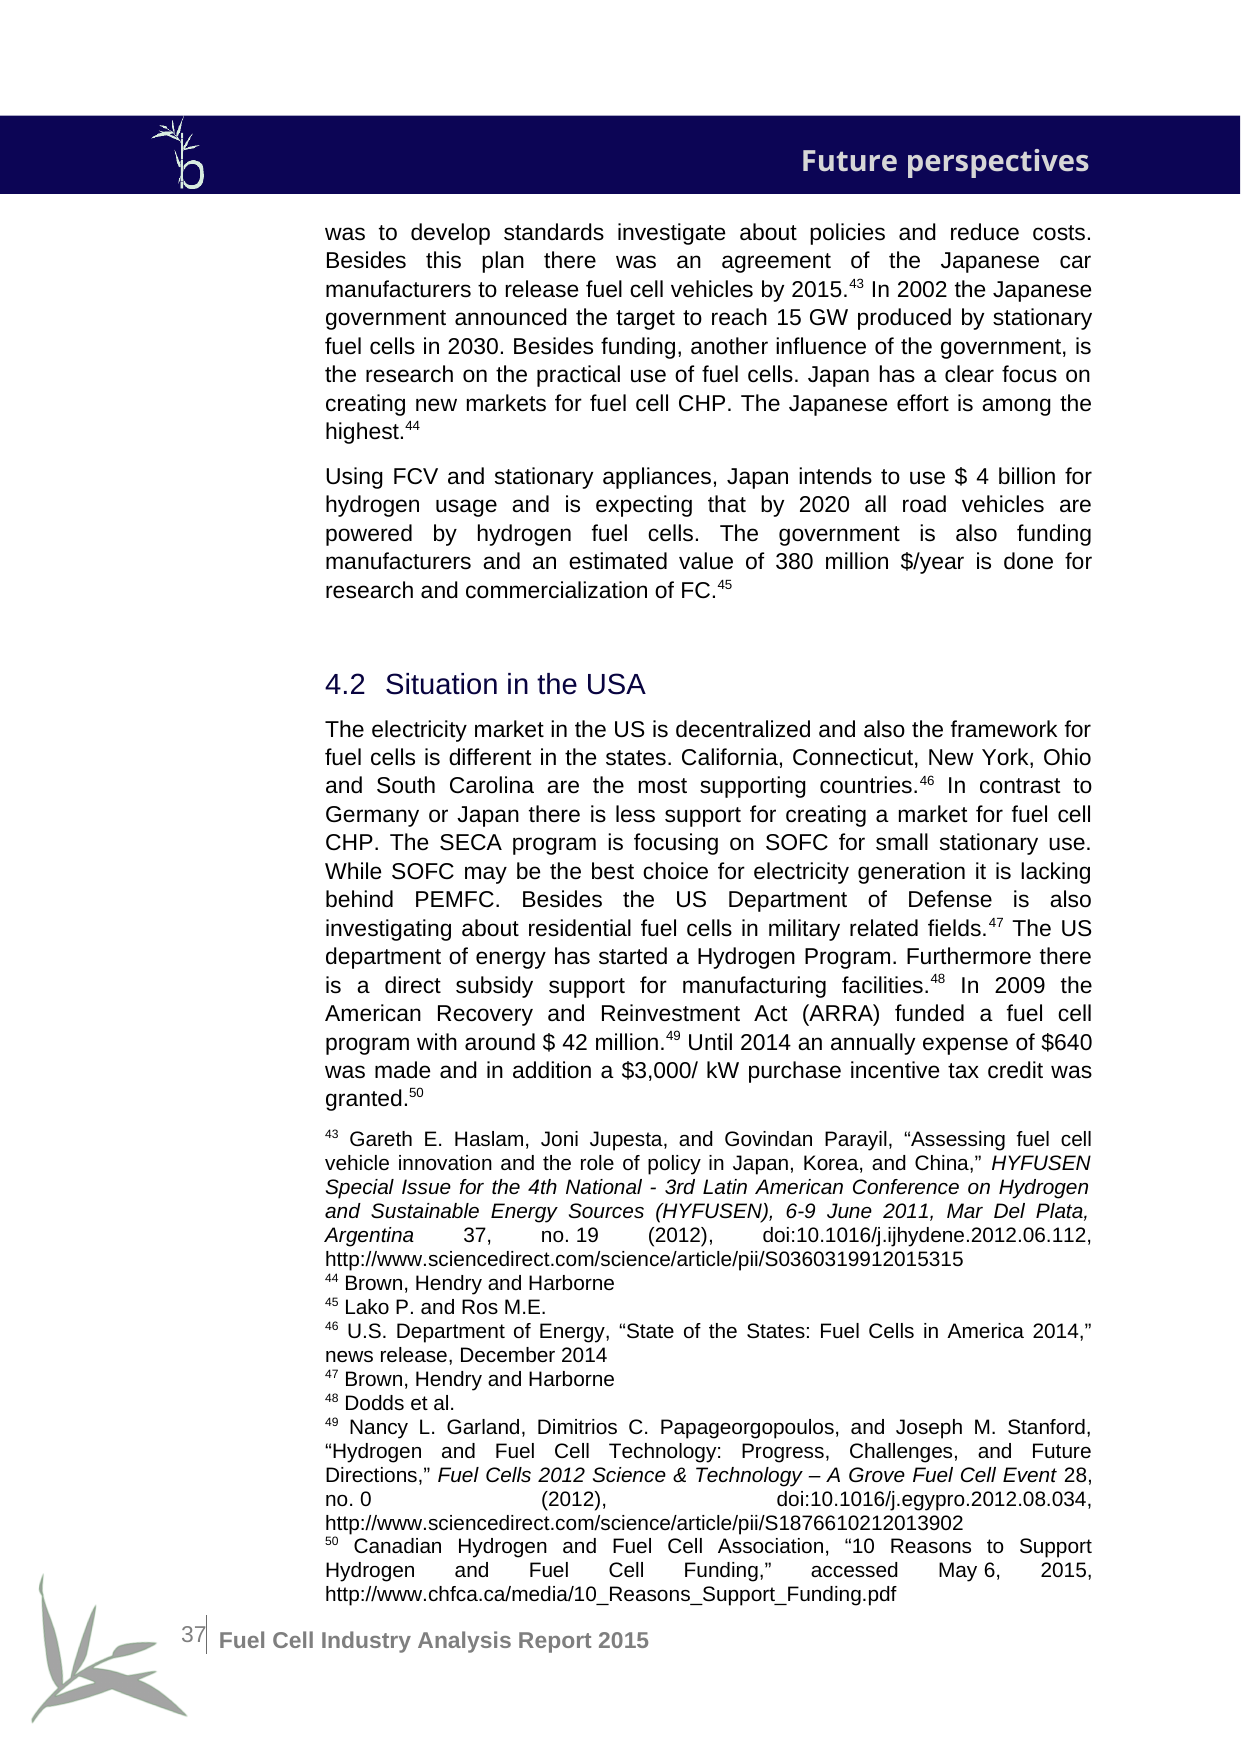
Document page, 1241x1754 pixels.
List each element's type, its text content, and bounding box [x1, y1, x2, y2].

text The electricity market in the US is decentralized and also the framework for fuel cells is different in the states. California, Connecticut, New York, Ohio and South Carolina are the most supporting countries. In contrast to Germany or Japan there is less support for creating a market for fuel cell CHP. The SECA program is focusing on SOFC for small stationary use. While SOFC may be the best choice for electricity generation it is lacking behind PEMFC. Besides the US Department of Defense is also investigating about residential fuel cells in military related fields. The US department of energy has started a Hydrogen Program. Furthermore there is a direct subsidy support for manufacturing facilities. In 2009 the American Recovery and Reinvestment Act (ARRA) funded a fuel cell program with around $ 42 million. Until 2014 an annually expense of $640 was made and in addition a $3,000/ kW purchase incentive tax credit was granted. [325, 716, 1092, 1112]
picture [20, 1573, 204, 1744]
text Using FCV and stationary appliances, Japan intends to use $ 4 billion for hydrogen usage and is expecting that by 2020 all road vehicles are powered by hydrogen fuel cells. The government is also funding manufacturers and an estimated value of 380 million $/year is done for research and commercialization of FC. [325, 463, 1092, 603]
subtitle Situation in the USA [325, 667, 1092, 701]
